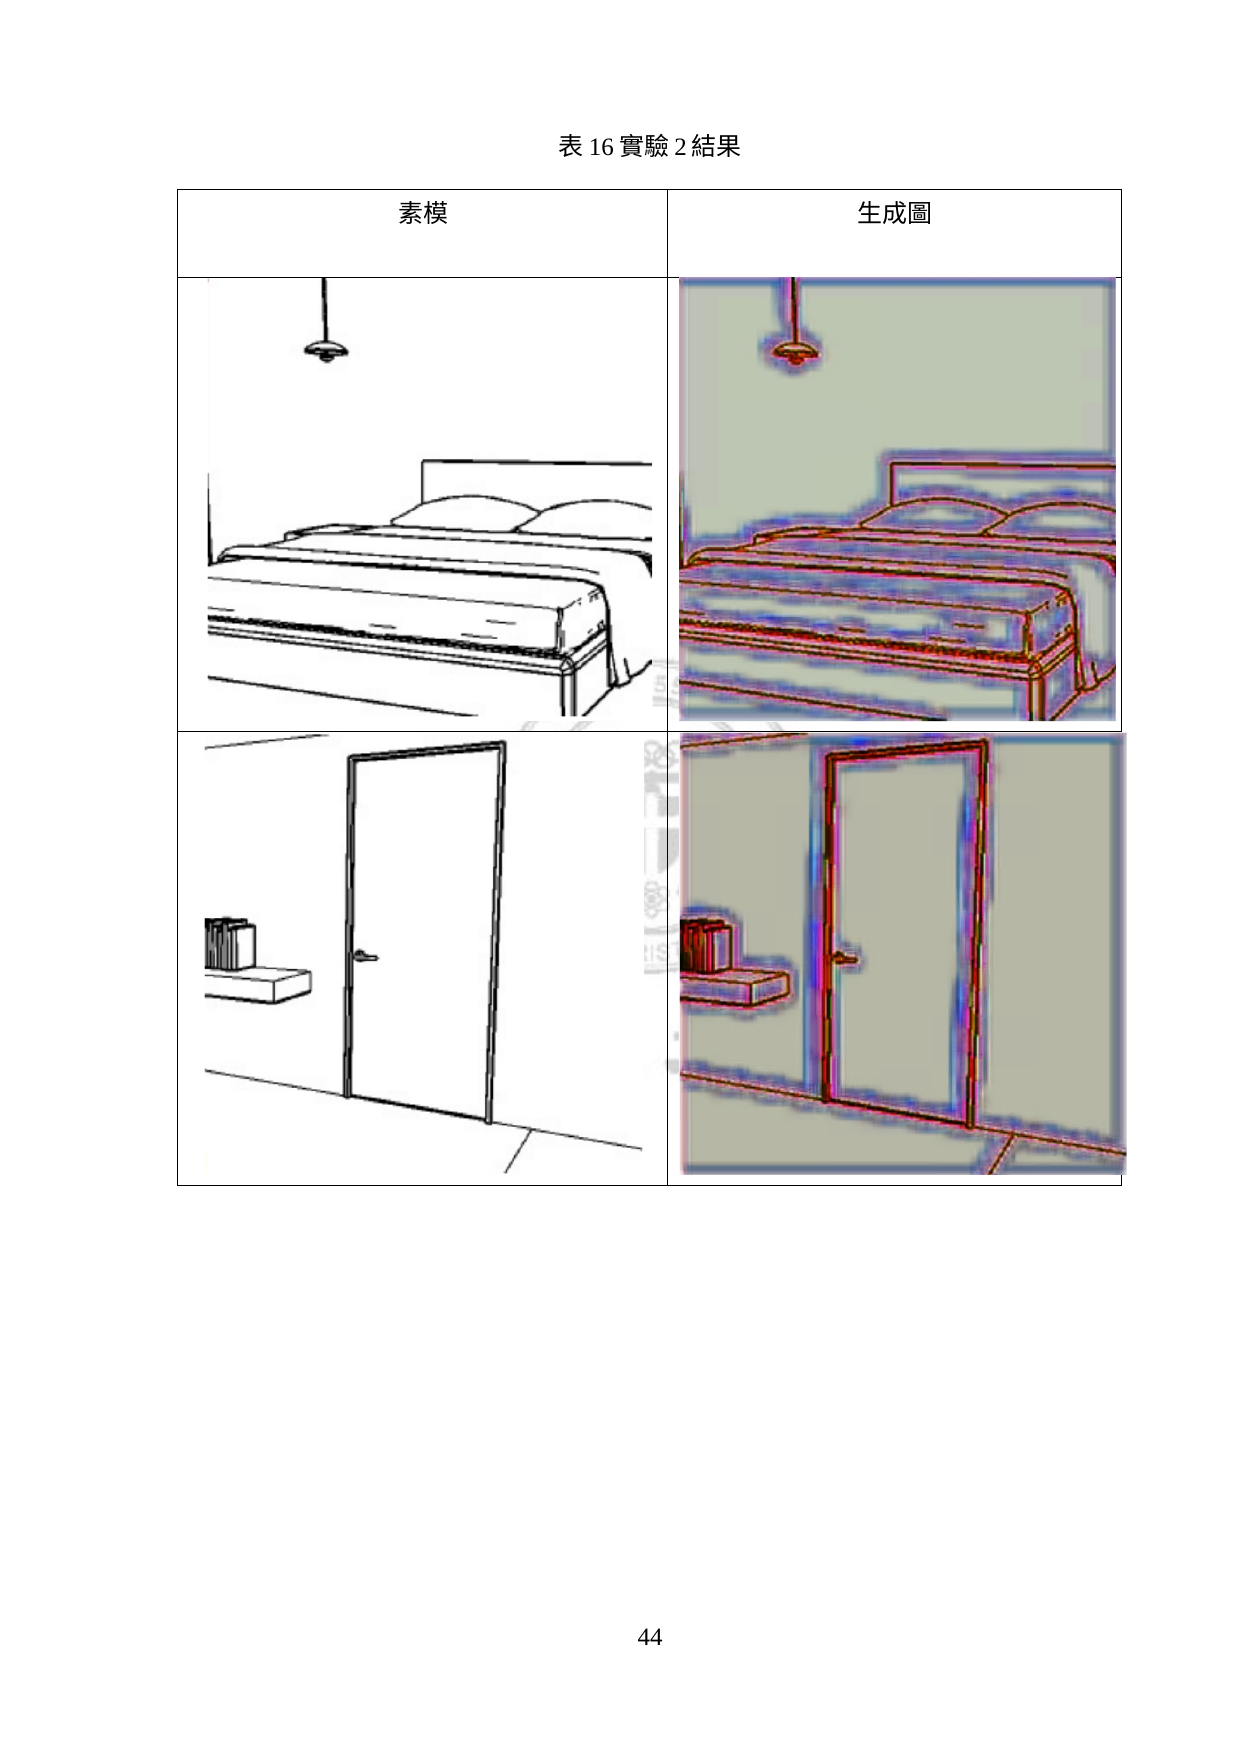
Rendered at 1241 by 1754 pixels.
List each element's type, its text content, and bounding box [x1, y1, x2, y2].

table_cell [668, 278, 1121, 731]
table_header 生成圖 [668, 190, 1121, 277]
table_cell [178, 278, 667, 731]
table_cell [178, 732, 667, 1185]
picture [201, 732, 645, 1176]
text 表 16 實驗2結果 [177, 122, 1122, 168]
table_header 素模 [178, 190, 667, 277]
picture [193, 278, 653, 721]
table_cell [668, 732, 1121, 1185]
picture [679, 732, 1127, 1175]
picture [679, 277, 1116, 722]
